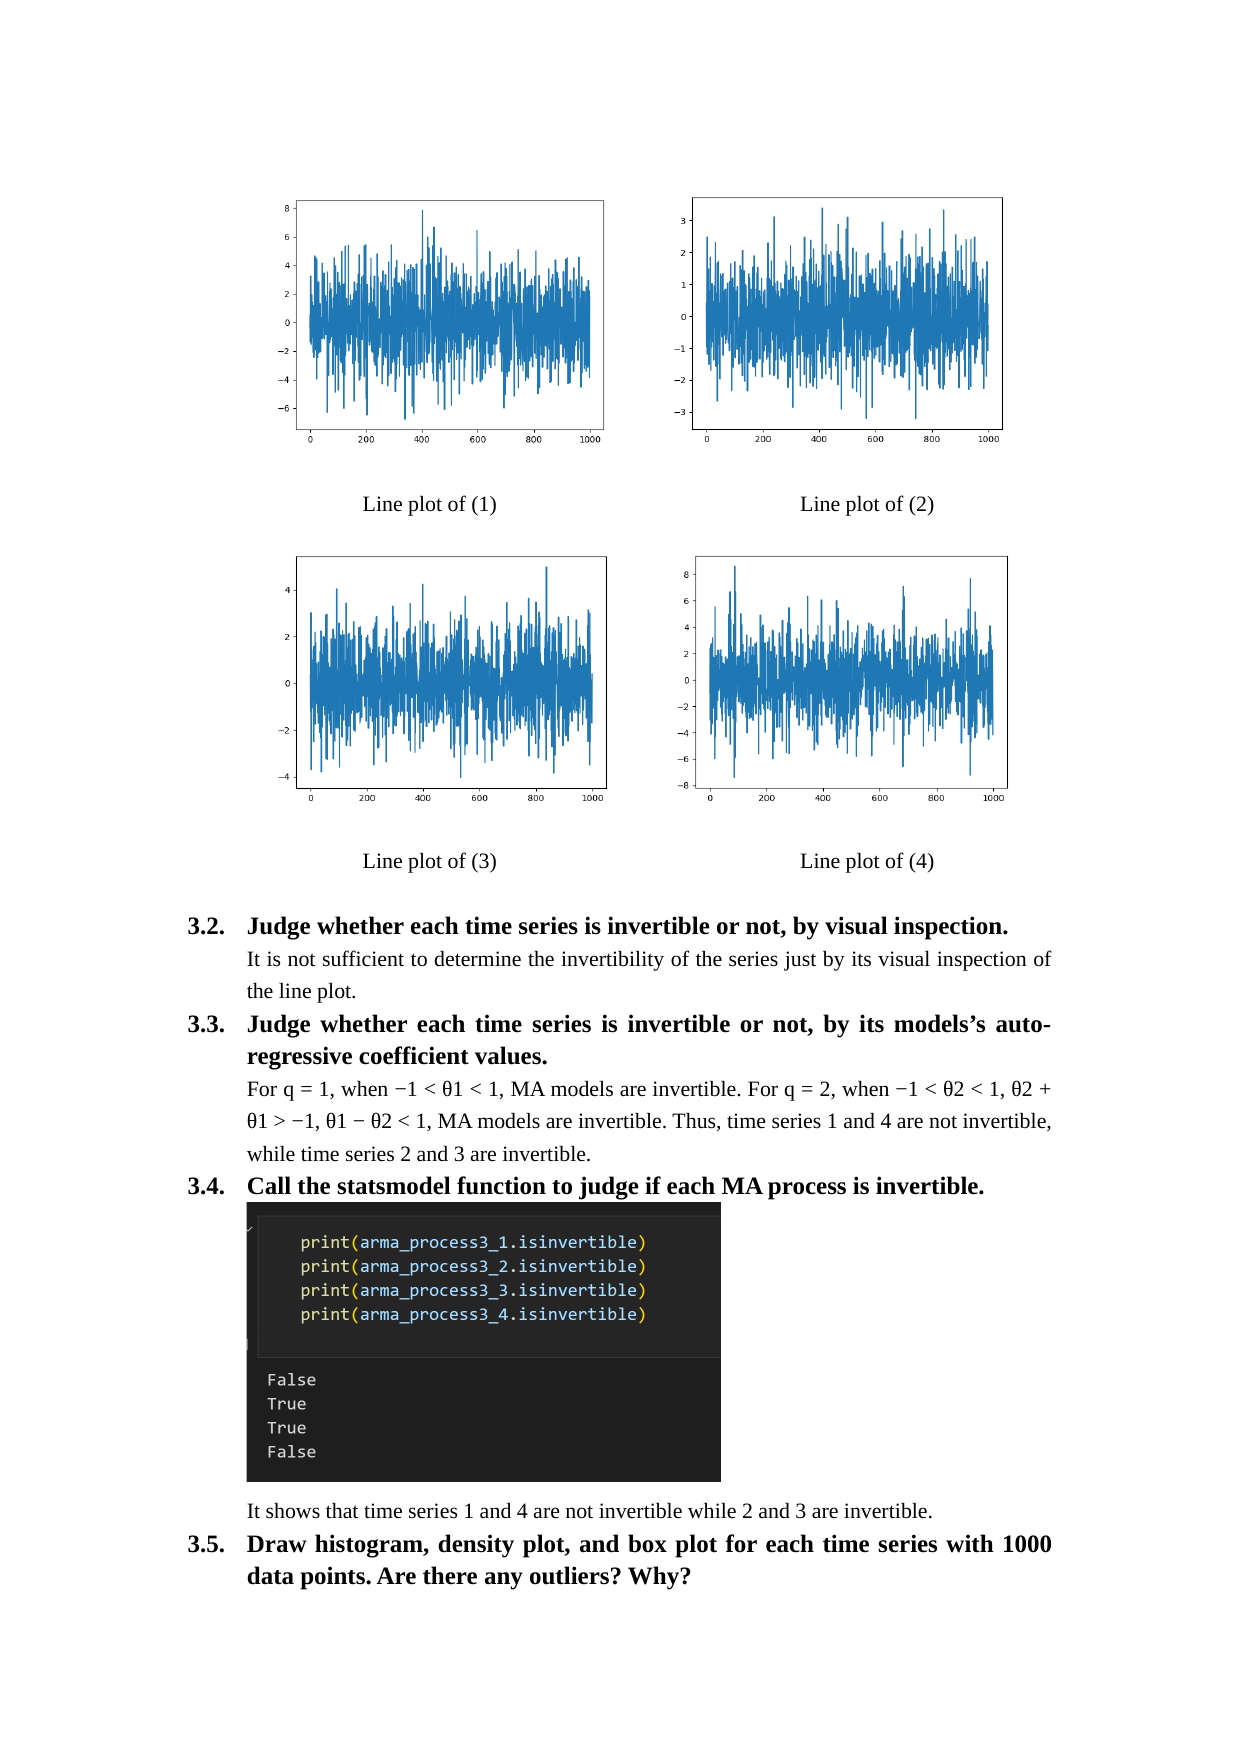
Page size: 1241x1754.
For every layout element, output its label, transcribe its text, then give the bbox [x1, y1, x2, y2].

list Line plot of (1) Line plot of (2) [247, 487, 1053, 519]
picture [246, 1202, 721, 1482]
list For q = 1, when −1 < θ1 < 1, MA models are invertible. For q = 2, when −1 < θ2 < 1, θ2 + θ1 > −1, θ1 − θ2 < 1, MA models are invertible. Thus, time series 1 and 4 are not invertible, while time series 2 and 3 are invertible. [247, 1072, 1053, 1169]
list Judge whether each time series is invertible or not, by its models’s auto-regressive coefficient values. [187, 1007, 1053, 1072]
list Call the statsmodel function to judge if each MA process is invertible. [187, 1169, 1053, 1202]
list It is not sufficient to determine the invertibility of the series just by its visual inspection of the line plot. [247, 942, 1053, 1007]
list It shows that time series 1 and 4 are not invertible while 2 and 3 are invertible. [247, 1494, 1053, 1527]
list Judge whether each time series is invertible or not, by visual inspection. [187, 909, 1053, 942]
list Draw histogram, density plot, and box plot for each time series with 1000 data points. Are there any outliers? Why? [187, 1527, 1053, 1592]
list Line plot of (3) Line plot of (4) [247, 844, 1053, 877]
picture [246, 519, 1047, 821]
picture [246, 162, 1042, 462]
